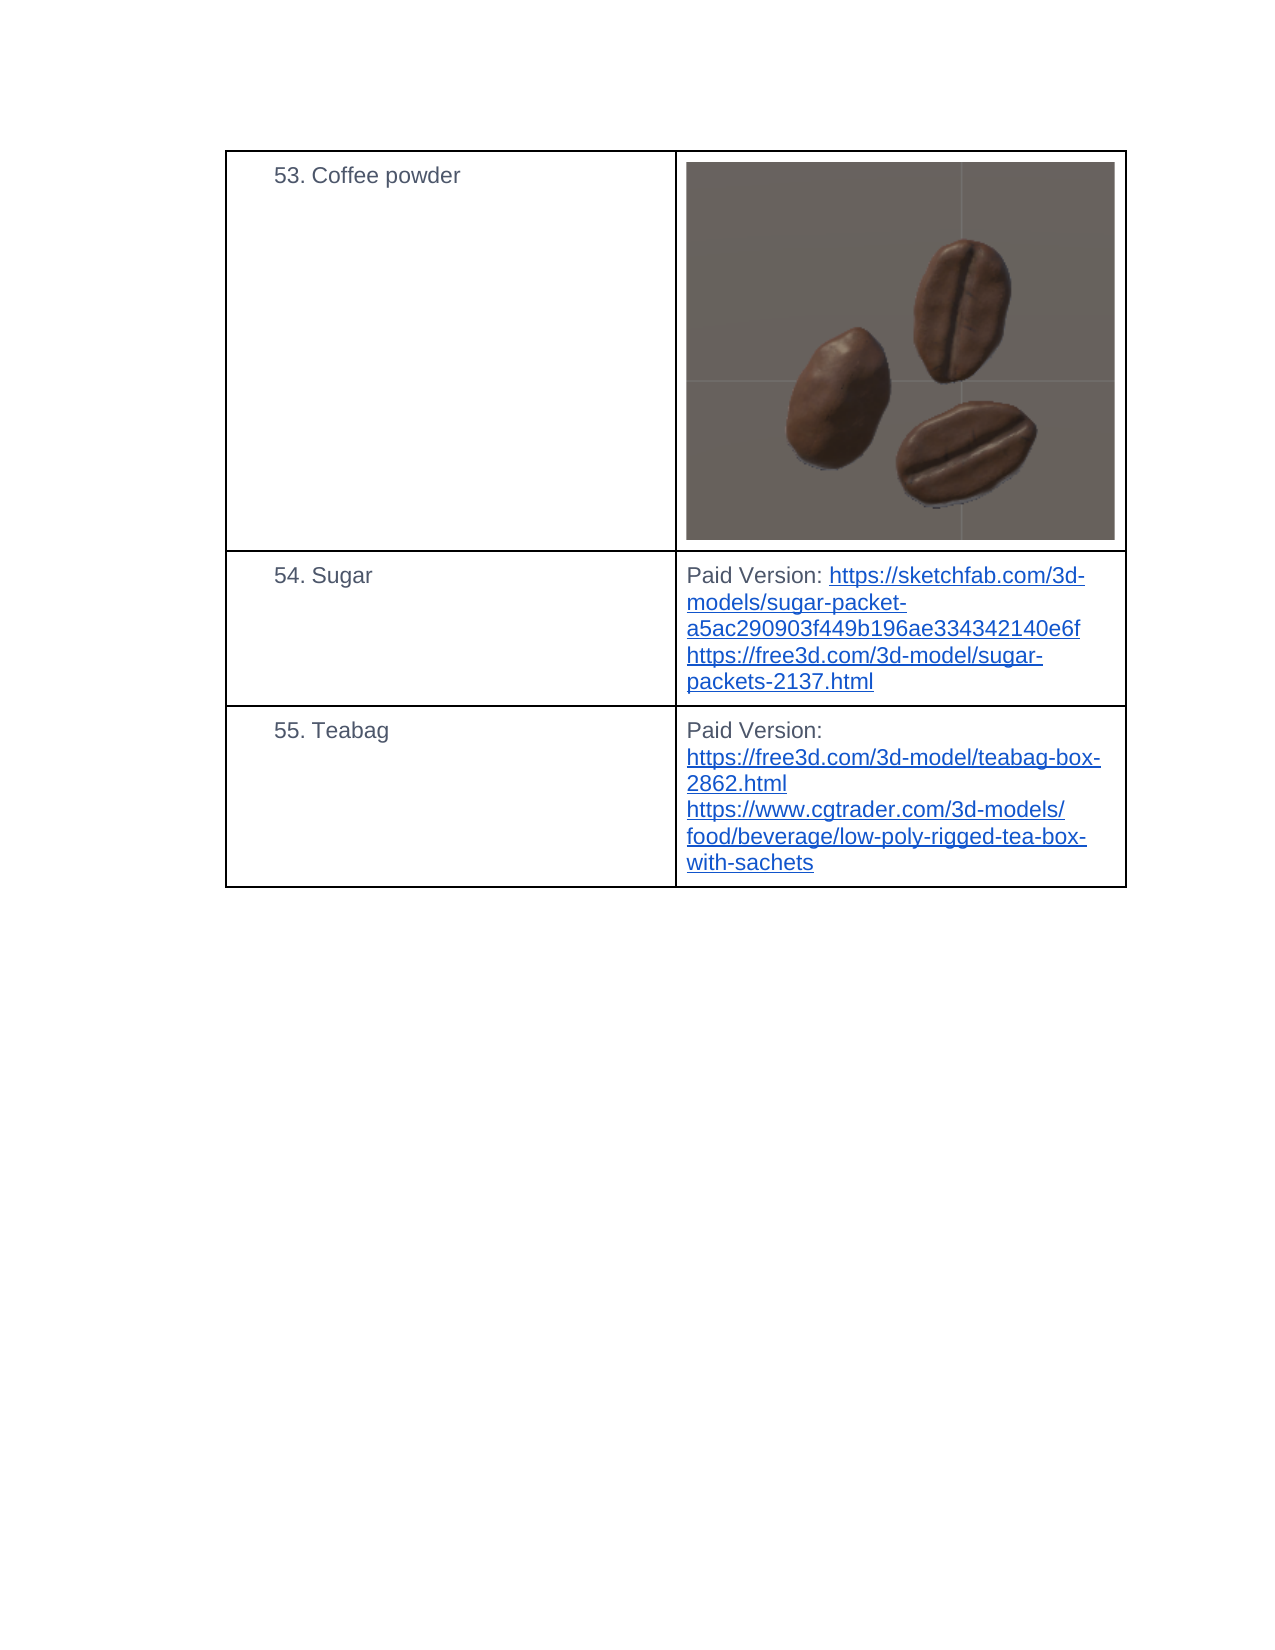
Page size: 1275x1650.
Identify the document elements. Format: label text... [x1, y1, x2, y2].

table_cell [677, 152, 1125, 550]
table_cell Teabag [227, 707, 675, 886]
table_cell Coffee powder [227, 152, 675, 550]
table_cell Paid Version: https://sketchfab.com/3d-models/sugar-packet-a5ac290903f449b196ae334342140e6f https://free3d.com/3d-model/sugar-packets-2137.html [677, 552, 1125, 705]
table_cell Sugar [227, 552, 675, 705]
table_cell Paid Version: https://free3d.com/3d-model/teabag-box-2862.html https://www.cgtrader.com/3d-models/food/beverage/low-poly-rigged-tea-box-with-sachets [677, 707, 1125, 886]
picture [686, 162, 1115, 540]
